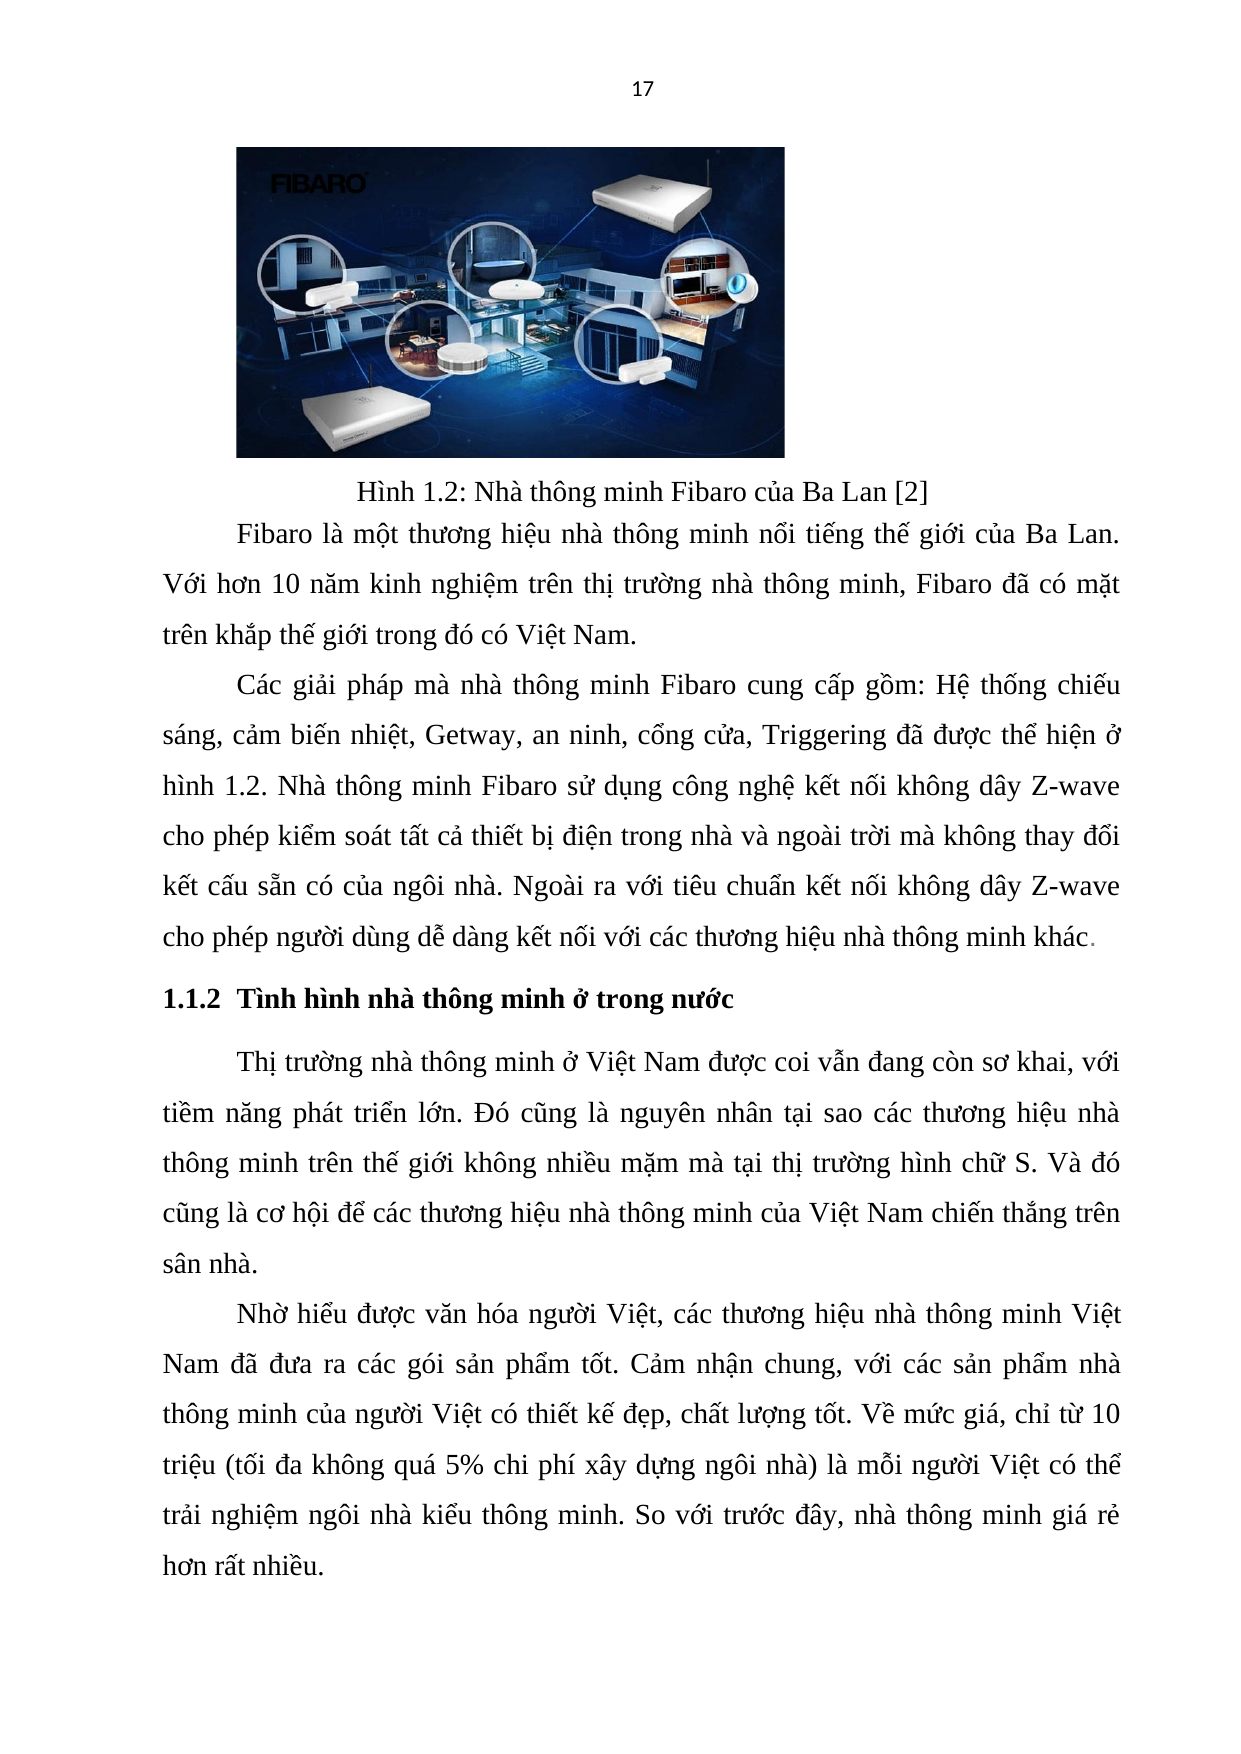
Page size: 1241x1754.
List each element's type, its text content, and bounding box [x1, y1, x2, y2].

text Hình .: Nhà thông minh Fibaro của Ba Lan [162, 474, 1122, 508]
text Fibaro là một thương hiệu nhà thông minh nổi tiếng thế giới của Ba Lan. Với hơn 10 năm kinh nghiệm trên thị trường nhà thông minh, Fibaro đã có mặt trên khắp thế giới trong đó có Việt Nam. [162, 575, 1122, 650]
text Thị trường nhà thông minh ở Việt Nam được coi vẫn đang còn sơ khai, với tiềm năng phát triển lớn. Đó cũng là nguyên nhân tại sao các thương hiệu nhà thông minh trên thế giới không nhiều mặm mà tại thị trường hình chữ S. Và đó cũng là cơ hội để các thương hiệu nhà thông minh của Việt Nam chiến thắng trên sân nhà. [162, 1044, 1122, 1109]
text Nhờ hiểu được văn hóa người Việt, các thương hiệu nhà thông minh Việt Nam đã đưa ra các gói sản phẩm tốt. Cảm nhận chung, với các sản phẩm nhà thông minh của người Việt có thiết kế đẹp, chất lượng tốt. Về mức giá, chỉ từ 10 triệu (tối đa không quá 5% chi phí xây dựng ngôi nhà) là mỗi người Việt có thể trải nghiệm ngôi nhà kiểu thông minh. So với trước đây, nhà thông minh giá rẻ hơn rất nhiều. [162, 1462, 1122, 1511]
text Thị trường nhà thông minh ở Việt Nam được coi vẫn đang còn sơ khai, với tiềm năng phát triển lớn. Đó cũng là nguyên nhân tại sao các thương hiệu nhà thông minh trên thế giới không nhiều mặm mà tại thị trường hình chữ S. Và đó cũng là cơ hội để các thương hiệu nhà thông minh của Việt Nam chiến thắng trên sân nhà. [162, 1160, 1122, 1279]
text Thị trường nhà thông minh ở Việt Nam được coi vẫn đang còn sơ khai, với tiềm năng phát triển lớn. Đó cũng là nguyên nhân tại sao các thương hiệu nhà thông minh trên thế giới không nhiều mặm mà tại thị trường hình chữ S. Và đó cũng là cơ hội để các thương hiệu nhà thông minh của Việt Nam chiến thắng trên sân nhà. [162, 1110, 1122, 1159]
subtitle Tình hình nhà thông minh ở trong nước [162, 982, 1122, 1015]
text Nhờ hiểu được văn hóa người Việt, các thương hiệu nhà thông minh Việt Nam đã đưa ra các gói sản phẩm tốt. Cảm nhận chung, với các sản phẩm nhà thông minh của người Việt có thiết kế đẹp, chất lượng tốt. Về mức giá, chỉ từ 10 triệu (tối đa không quá 5% chi phí xây dựng ngôi nhà) là mỗi người Việt có thể trải nghiệm ngôi nhà kiểu thông minh. So với trước đây, nhà thông minh giá rẻ hơn rất nhiều. [162, 1411, 1122, 1461]
text Nhờ hiểu được văn hóa người Việt, các thương hiệu nhà thông minh Việt Nam đã đưa ra các gói sản phẩm tốt. Cảm nhận chung, với các sản phẩm nhà thông minh của người Việt có thiết kế đẹp, chất lượng tốt. Về mức giá, chỉ từ 10 triệu (tối đa không quá 5% chi phí xây dựng ngôi nhà) là mỗi người Việt có thể trải nghiệm ngôi nhà kiểu thông minh. So với trước đây, nhà thông minh giá rẻ hơn rất nhiều. [162, 1512, 1122, 1581]
text Fibaro là một thương hiệu nhà thông minh nổi tiếng thế giới của Ba Lan. Với hơn 10 năm kinh nghiệm trên thị trường nhà thông minh, Fibaro đã có mặt trên khắp thế giới trong đó có Việt Nam. [162, 516, 1122, 574]
text Các giải pháp mà nhà thông minh Fibaro cung cấp gồm: Hệ thống chiếu sáng, cảm biến nhiệt, Getway, an ninh, cổng cửa, Triggering đã được thể hiện ở hình 1.2. Nhà thông minh Fibaro sử dụng công nghệ kết nối không dây Z-wave cho phép kiểm soát tất cả thiết bị điện trong nhà và ngoài trời mà không thay đổi kết cấu sẵn có của ngôi nhà. Ngoài ra với tiêu chuẩn kết nối không dây Z-wave cho phép người dùng dễ dàng kết nối với các thương hiệu nhà thông minh khác. [162, 667, 1122, 952]
picture [236, 147, 785, 458]
text Nhờ hiểu được văn hóa người Việt, các thương hiệu nhà thông minh Việt Nam đã đưa ra các gói sản phẩm tốt. Cảm nhận chung, với các sản phẩm nhà thông minh của người Việt có thiết kế đẹp, chất lượng tốt. Về mức giá, chỉ từ 10 triệu (tối đa không quá 5% chi phí xây dựng ngôi nhà) là mỗi người Việt có thể trải nghiệm ngôi nhà kiểu thông minh. So với trước đây, nhà thông minh giá rẻ hơn rất nhiều. [162, 1296, 1122, 1410]
